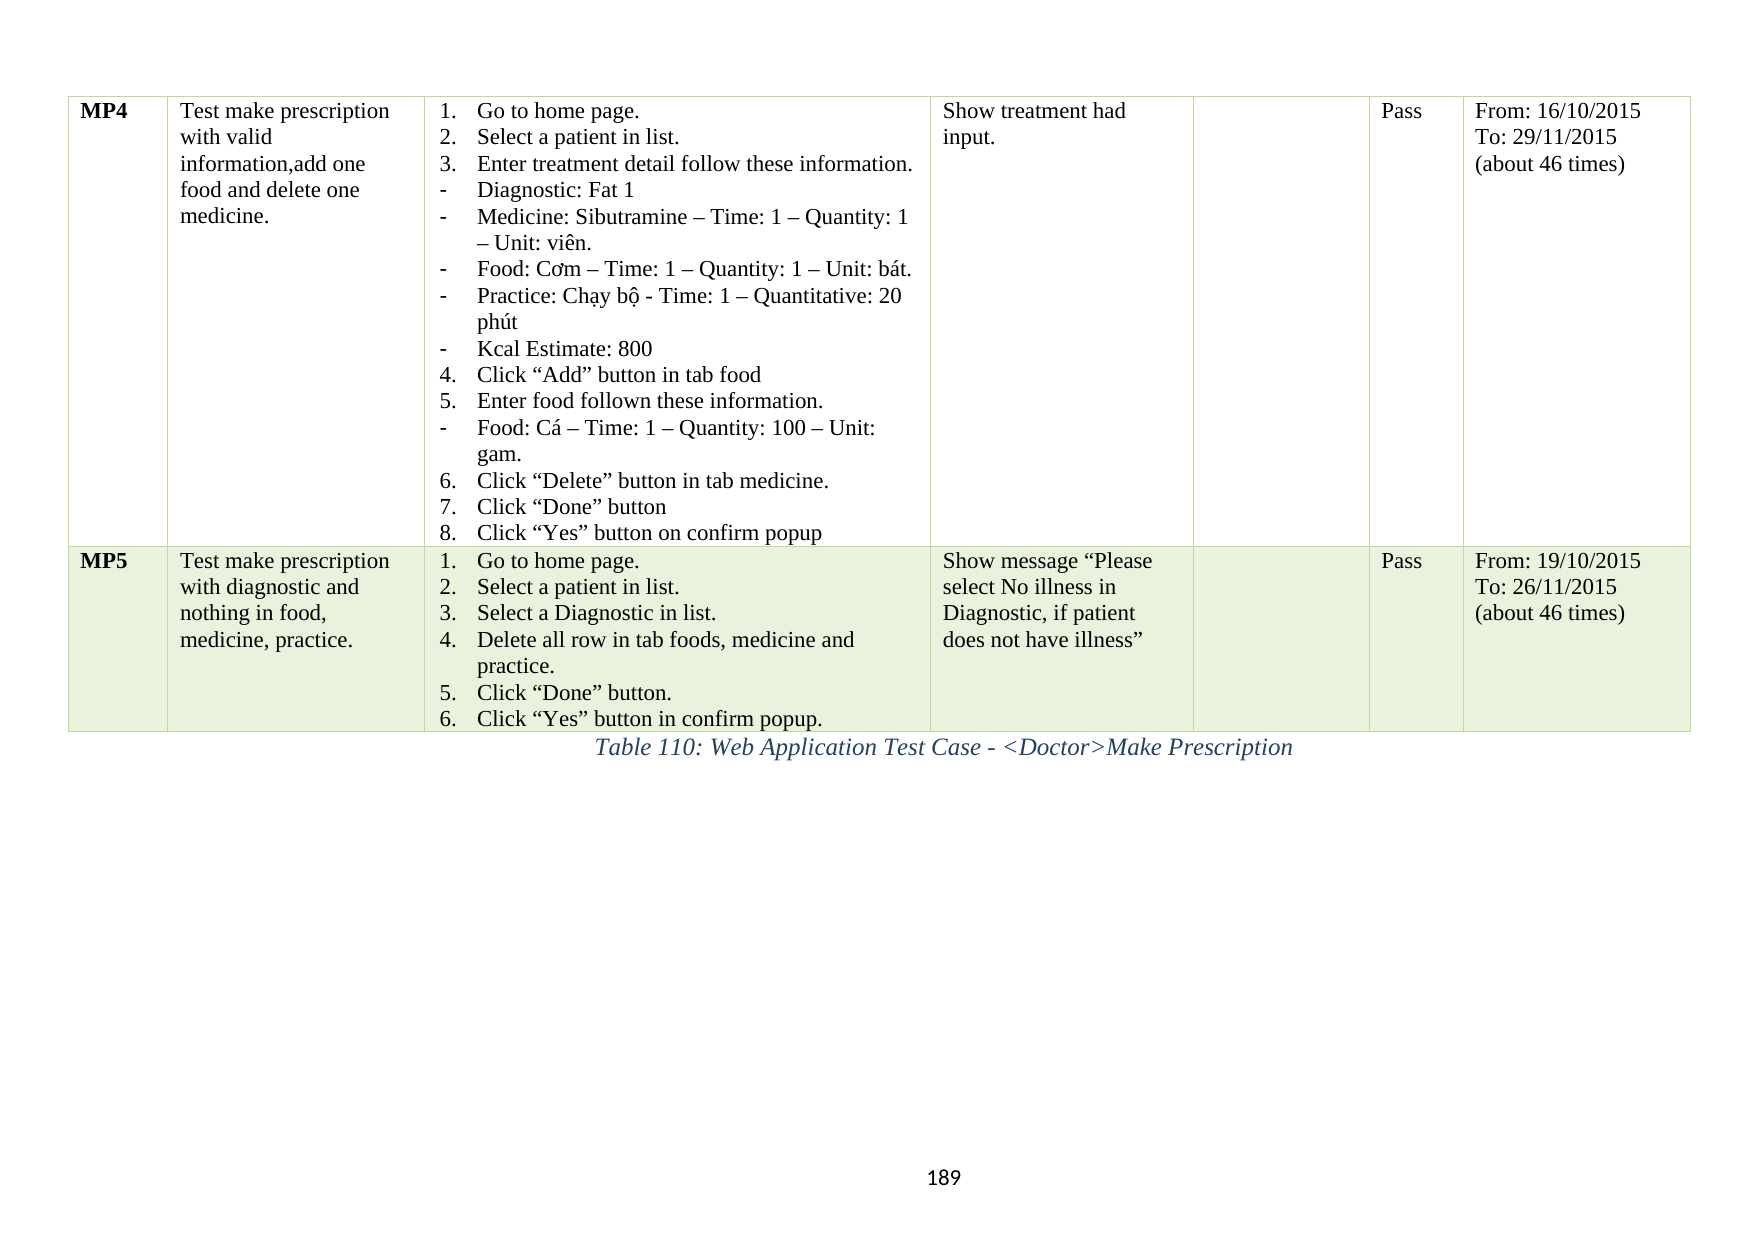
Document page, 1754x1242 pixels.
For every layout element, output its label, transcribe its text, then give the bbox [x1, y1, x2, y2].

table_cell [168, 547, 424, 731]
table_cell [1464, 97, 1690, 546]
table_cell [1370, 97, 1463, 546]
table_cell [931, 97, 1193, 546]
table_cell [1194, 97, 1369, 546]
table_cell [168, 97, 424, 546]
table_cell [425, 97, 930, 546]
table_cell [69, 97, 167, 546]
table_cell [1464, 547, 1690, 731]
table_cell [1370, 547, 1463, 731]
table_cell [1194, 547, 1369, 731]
text Table 110: Web Application Test Case - <Doctor>Make Prescription [162, 732, 1725, 761]
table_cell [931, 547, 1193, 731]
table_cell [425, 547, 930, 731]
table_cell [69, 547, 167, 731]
